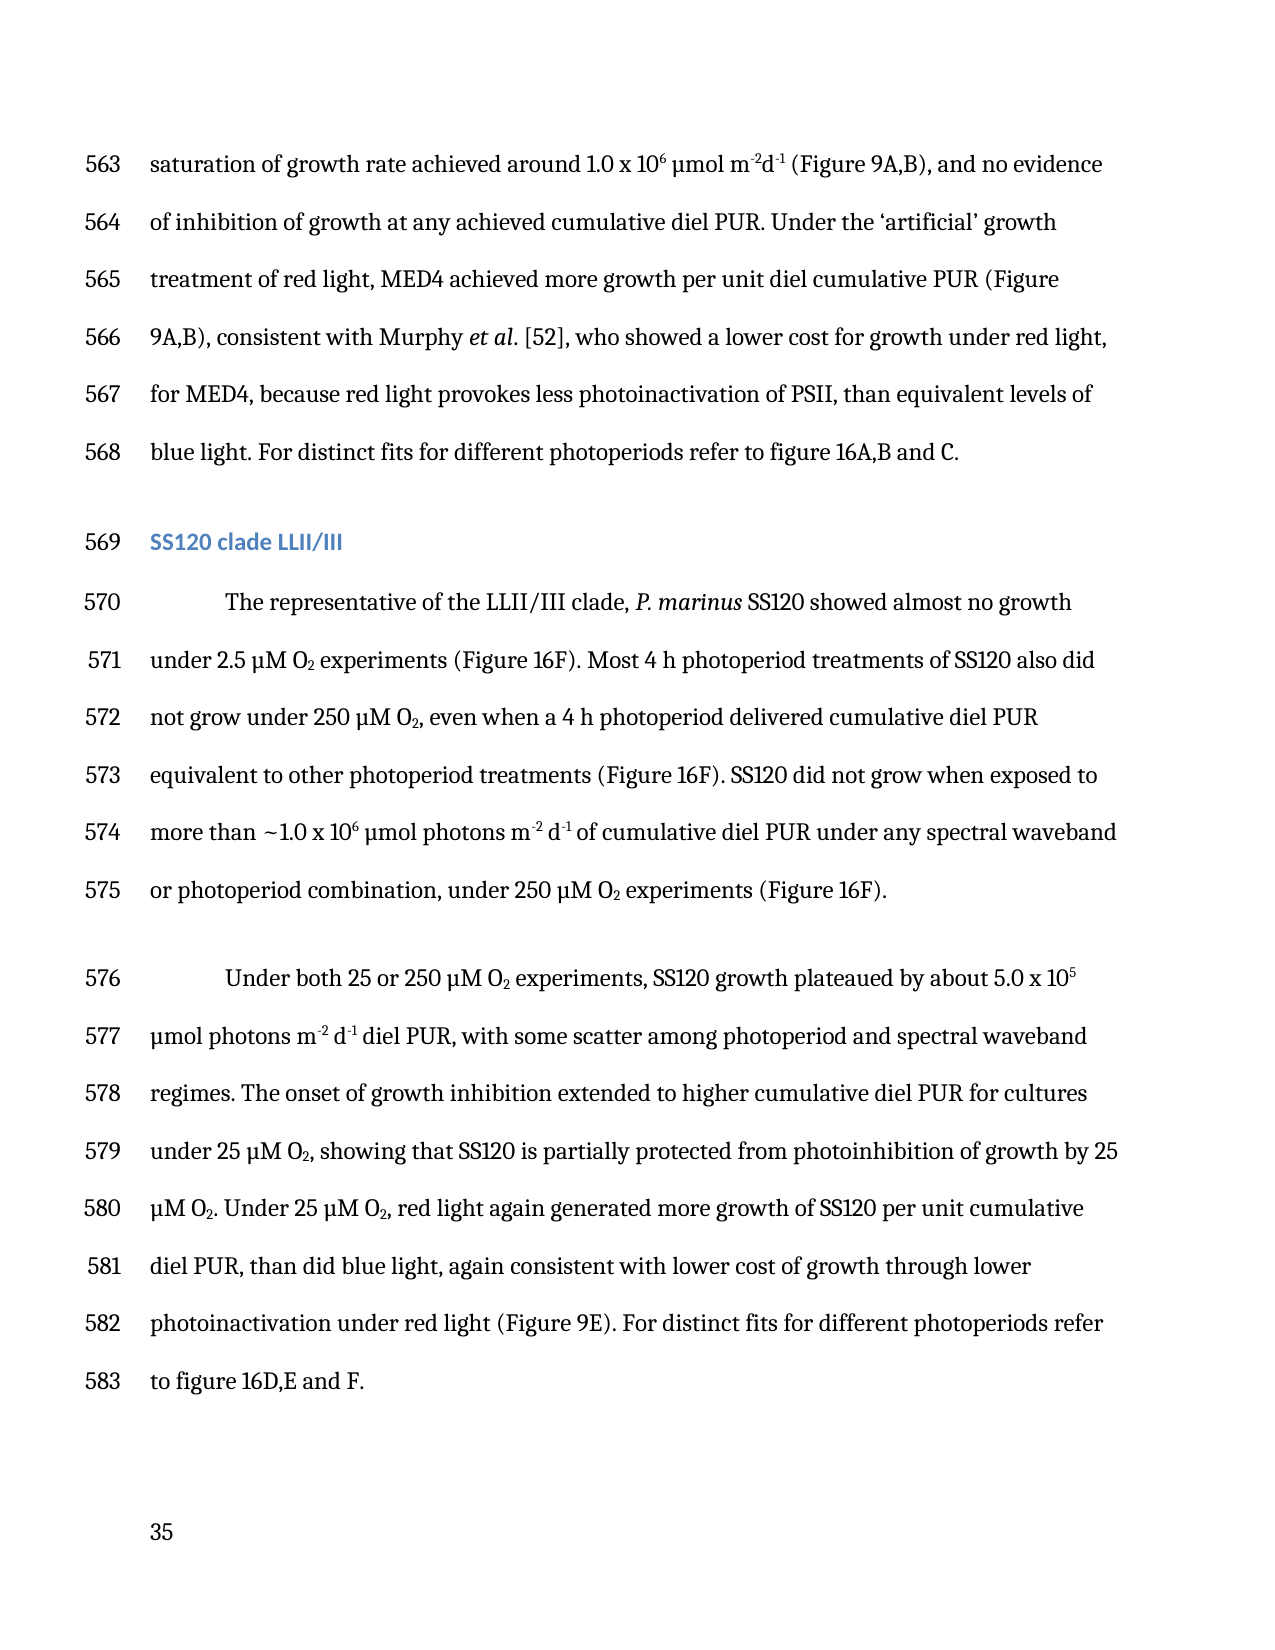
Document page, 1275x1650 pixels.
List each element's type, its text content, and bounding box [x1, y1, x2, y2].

text Under both 25 or 250 µM O2 experiments, SS120 growth plateaued by about 5.0 x 105 µmol photons m-2 d-1 diel PUR, with some scatter among photoperiod and spectral waveband regimes. The onset of growth inhibition extended to higher cumulative diel PUR for cultures under 25 µM O2, showing that SS120 is partially protected from photoinhibition of growth by 25 µM O2. Under 25 µM O2, red light again generated more growth of SS120 per unit cumulative diel PUR, than did blue light, again consistent with lower cost of growth through lower photoinactivation under red light (Figure 9E). For distinct fits for different photoperiods refer to figure 16D,E and F. [150, 964, 1125, 1396]
text The representative of the LLII/III clade, P. marinus SS120 showed almost no growth under 2.5 µM O2 experiments (Figure 16F). Most 4 h photoperiod treatments of SS120 also did not grow under 250 µM O2, even when a 4 h photoperiod delivered cumulative diel PUR equivalent to other photoperiod treatments (Figure 16F). SS120 did not grow when exposed to more than ~1.0 x 106 µmol photons m-2 d-1 of cumulative diel PUR under any spectral waveband or photoperiod combination, under 250 µM O2 experiments (Figure 16F). [150, 588, 1125, 904]
subtitle SS120 clade LLII/III [150, 526, 1125, 557]
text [150, 150, 1125, 466]
